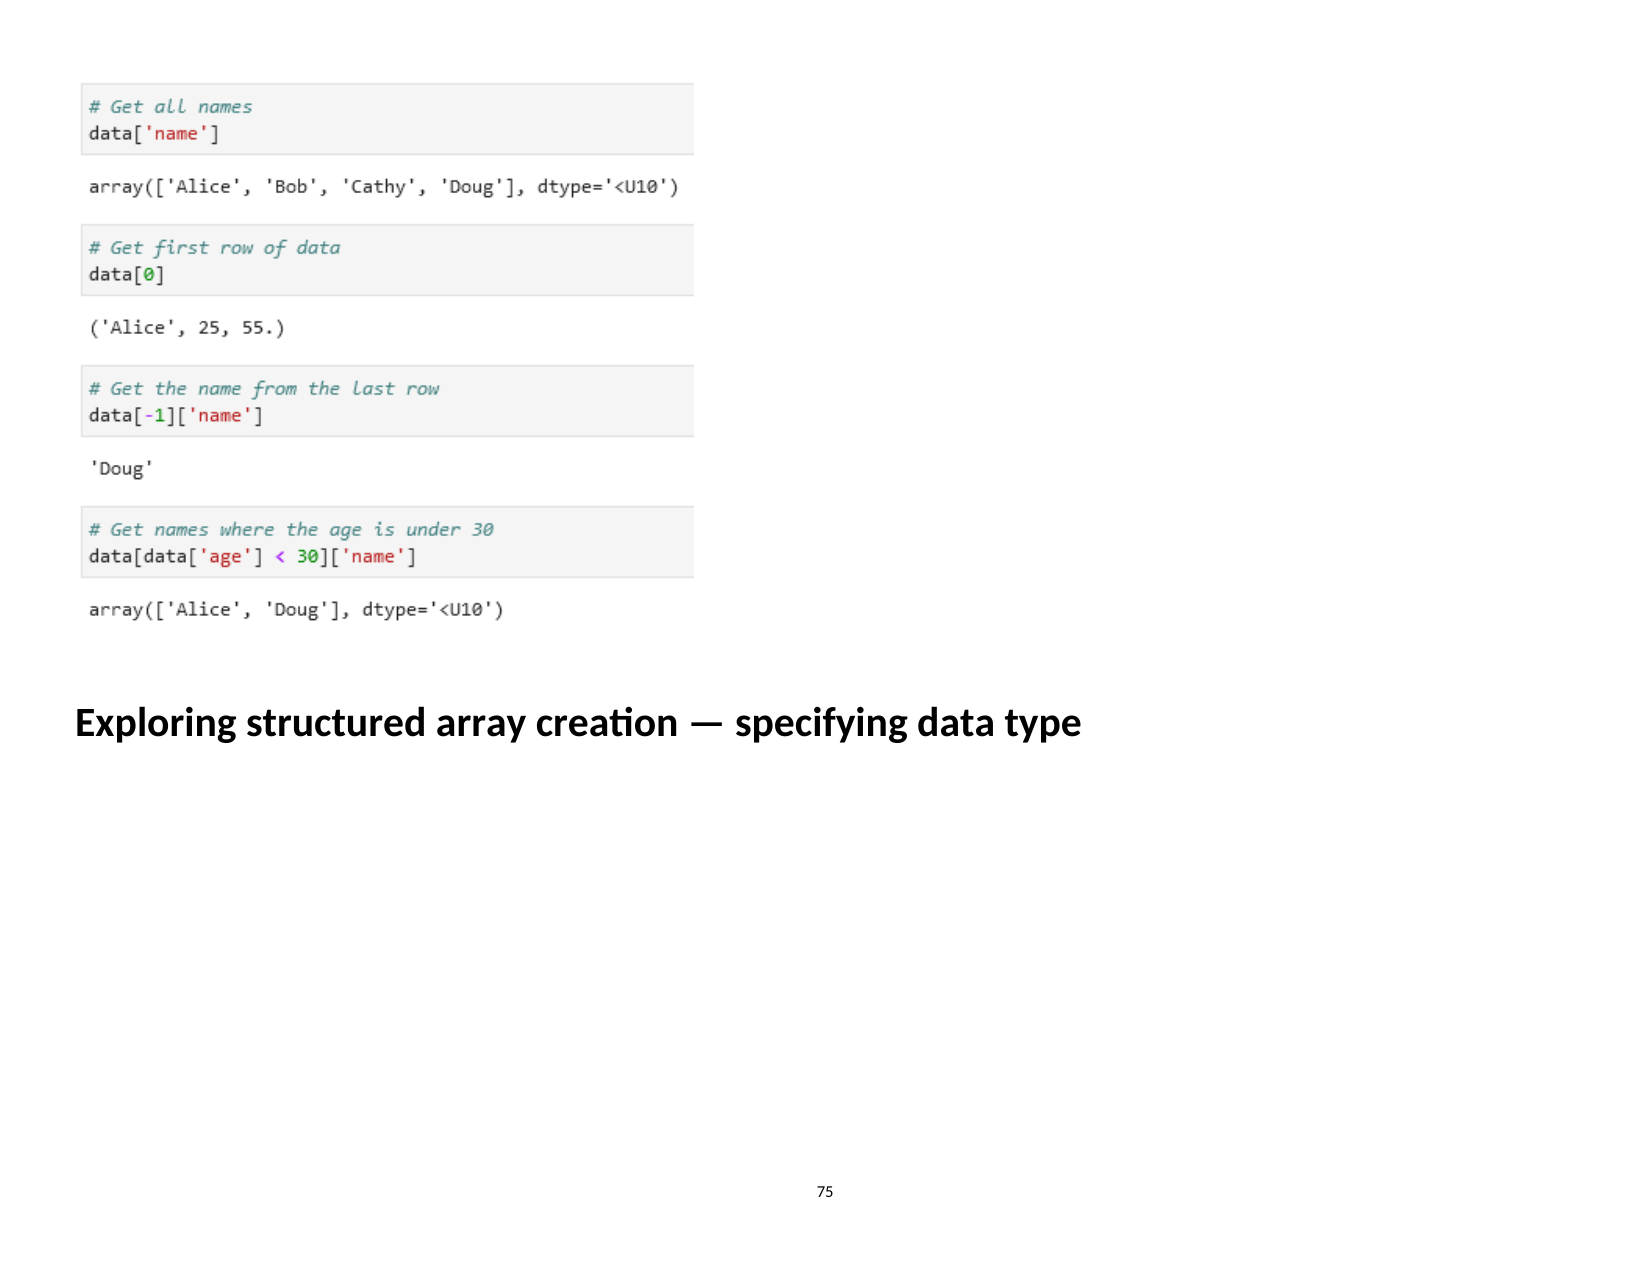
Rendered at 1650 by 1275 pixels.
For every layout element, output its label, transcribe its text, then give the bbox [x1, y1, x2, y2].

picture [75, 75, 694, 630]
text Exploring structured array creation — specifying data type [75, 696, 1575, 746]
